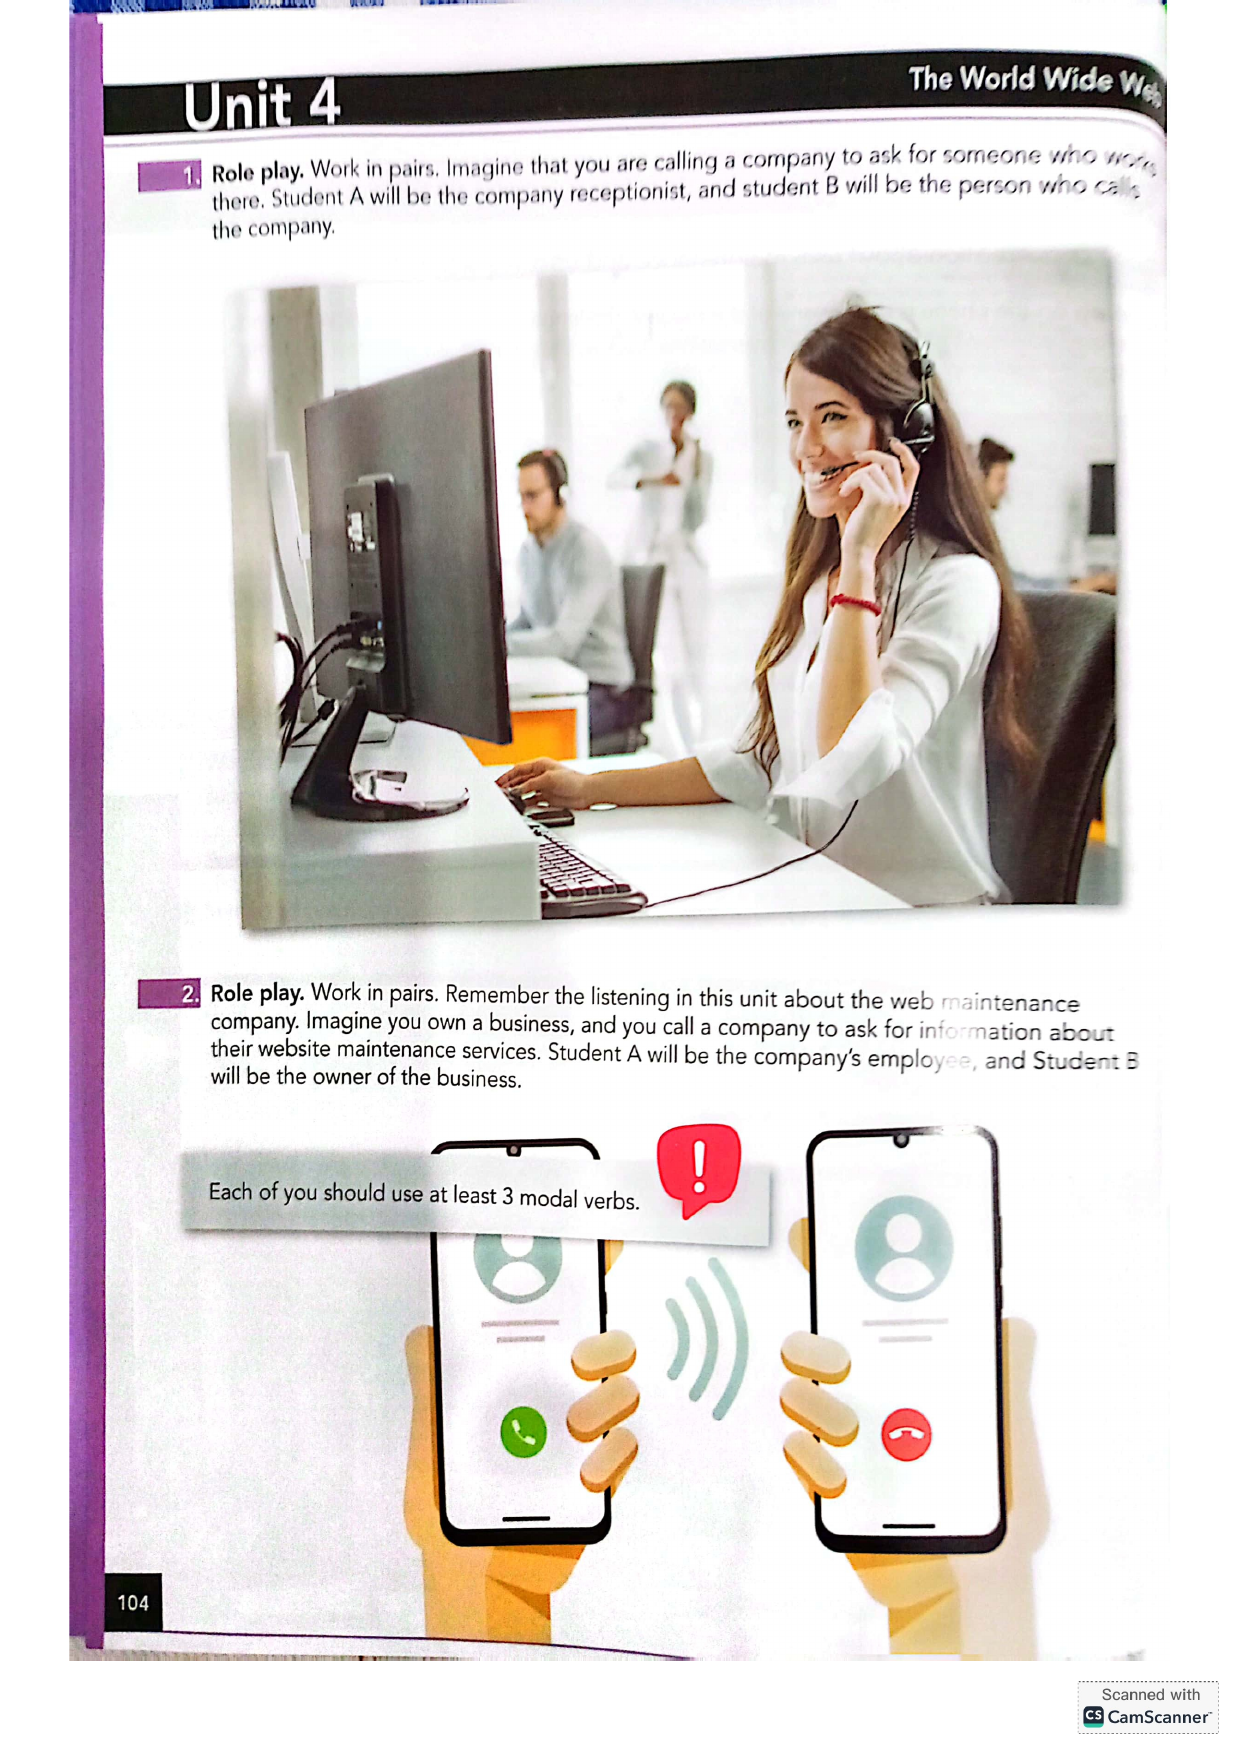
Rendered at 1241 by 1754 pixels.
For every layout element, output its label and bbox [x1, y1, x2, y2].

picture [69, 0, 1171, 1661]
picture [1077, 1681, 1219, 1734]
